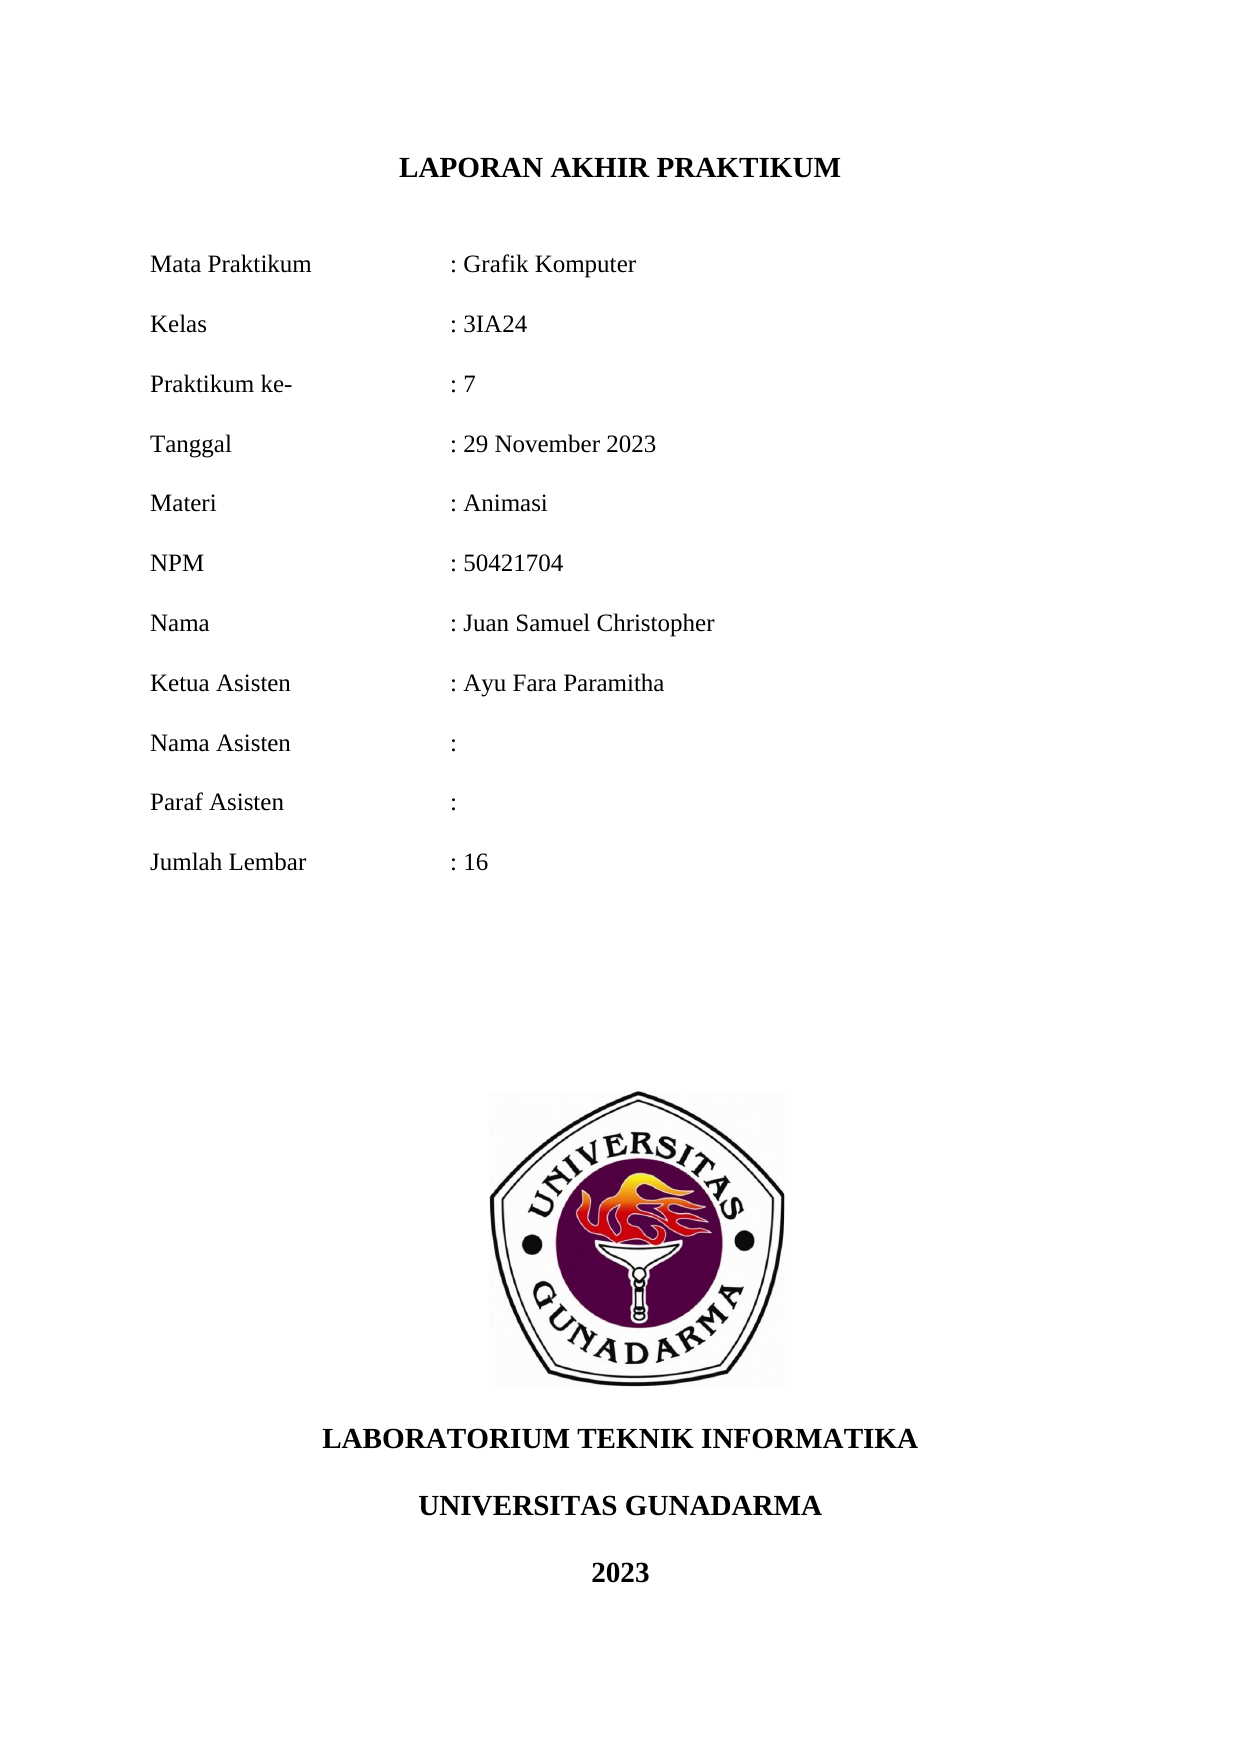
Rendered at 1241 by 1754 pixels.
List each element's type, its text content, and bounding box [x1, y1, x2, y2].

text Nama : Juan Samuel Christopher [150, 608, 1090, 637]
text UNIVERSITAS GUNADARMA [150, 1488, 1090, 1522]
text Kelas : 3IA24 [150, 309, 1090, 338]
picture [489, 1091, 785, 1387]
text LABORATORIUM TEKNIK INFORMATIKA [150, 1421, 1090, 1454]
text Materi : Animasi [150, 488, 1090, 517]
text Tanggal : 29 November 2023 [150, 429, 1090, 457]
text Paraf Asisten : [150, 787, 1090, 816]
text LAPORAN AKHIR PRAKTIKUM [150, 150, 1090, 183]
text Praktikum ke- : 7 [150, 369, 1090, 398]
text Jumlah Lembar : 16 [150, 847, 1090, 876]
text Ketua Asisten : Ayu Fara Paramitha [150, 668, 1090, 697]
text Nama Asisten : [150, 728, 1090, 756]
text NPM : 50421704 [150, 548, 1090, 577]
text Mata Praktikum : Grafik Komputer [150, 249, 1090, 278]
text 2023 [150, 1555, 1090, 1588]
